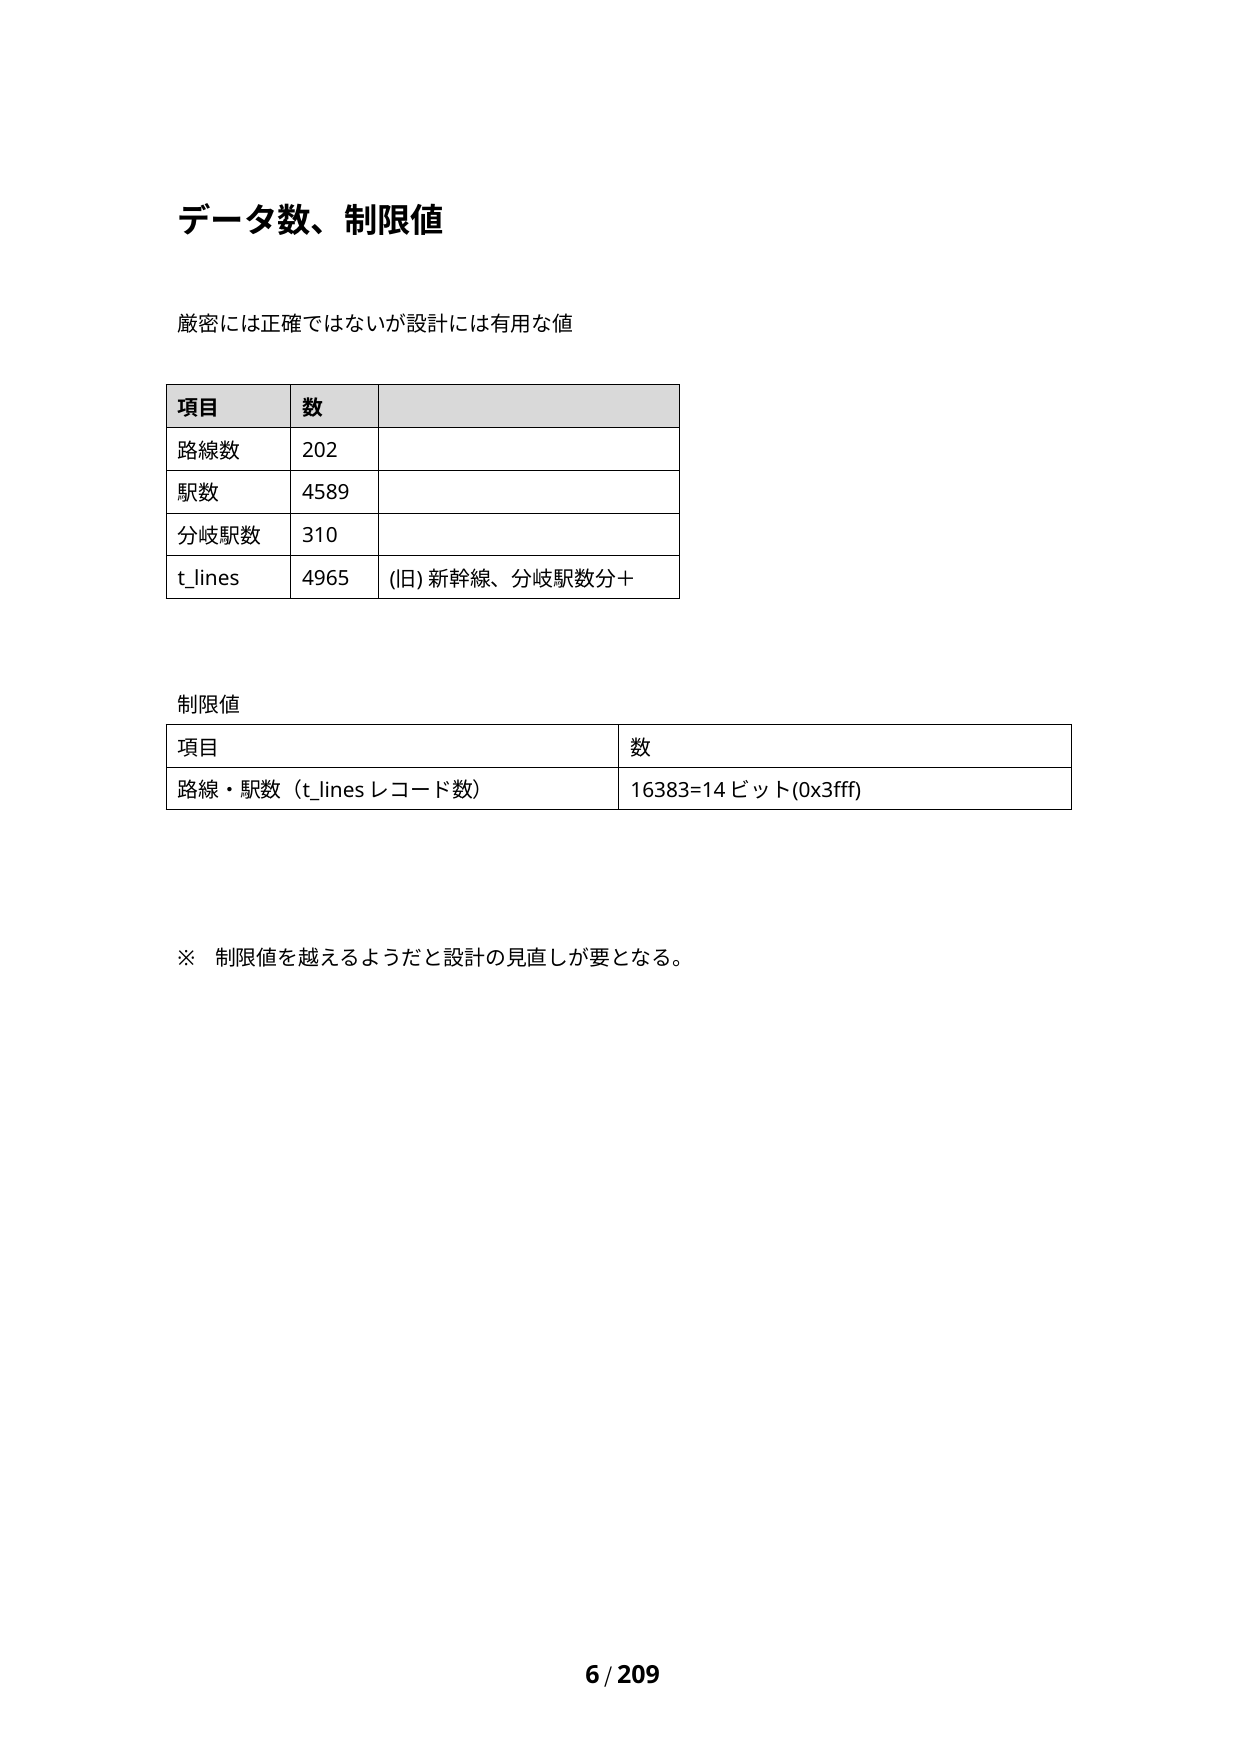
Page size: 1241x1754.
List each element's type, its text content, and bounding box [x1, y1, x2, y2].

table_cell 202 [291, 428, 378, 470]
table_cell 16383=14ビット(0x3fff) [619, 768, 1071, 809]
table_cell 駅数 [167, 471, 290, 512]
table_cell 分岐駅数 [167, 514, 290, 555]
list 制限値を越えるようだと設計の見直しが要となる。 [177, 935, 1063, 977]
table_cell 4589 [291, 471, 378, 512]
table_cell [379, 428, 679, 470]
table_header 数 [619, 725, 1071, 767]
text 厳密には正確ではないが設計には有用な値 [177, 301, 1063, 343]
subtitle データ数、制限値 [177, 176, 1063, 259]
table_cell 310 [291, 514, 378, 555]
table_cell (旧) 新幹線、分岐駅数分＋ [379, 556, 679, 598]
table_header 数 [291, 385, 378, 427]
table_header 項目 [167, 385, 290, 427]
table_cell [379, 514, 679, 555]
table_header 項目 [167, 725, 618, 767]
table_cell 4965 [291, 556, 378, 598]
table_cell t_lines [167, 556, 290, 598]
table_cell 路線数 [167, 428, 290, 470]
text 制限値 [177, 682, 1063, 724]
table_cell 路線・駅数（t_linesレコード数） [167, 768, 618, 809]
table_header [379, 385, 679, 427]
table_cell [379, 471, 679, 512]
